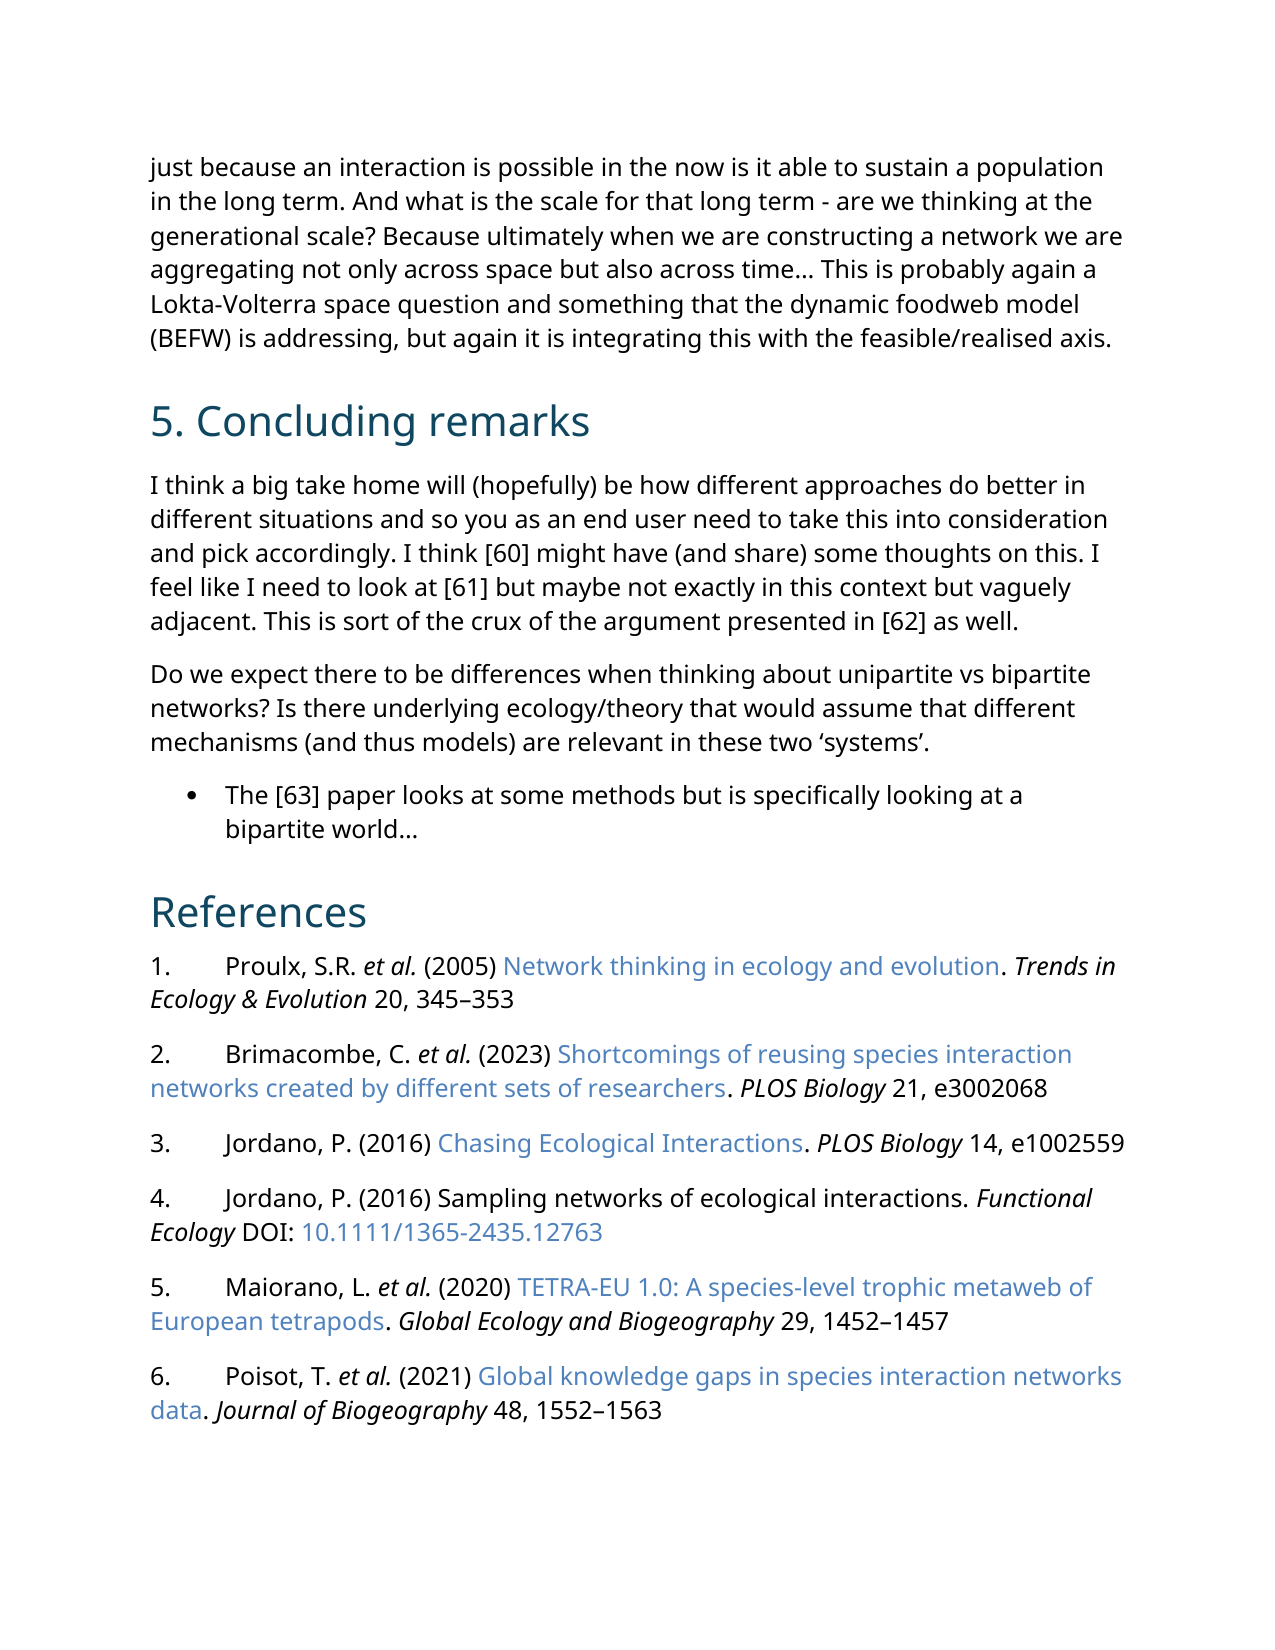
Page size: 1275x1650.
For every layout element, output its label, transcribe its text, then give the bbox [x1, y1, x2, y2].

text 4. Jordano, P. (2016) Sampling networks of ecological interactions. Functional Ecology DOI: 10.1111/1365-2435.12763 [150, 1181, 1125, 1249]
text Do we expect there to be differences when thinking about unipartite vs bipartite networks? Is there underlying ecology/theory that would assume that different mechanisms (and thus models) are relevant in these two ‘systems’. [150, 656, 1125, 759]
subtitle References [150, 883, 1125, 940]
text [150, 150, 1125, 354]
text 2. Brimacombe, C. et al. (2023) Shortcomings of reusing species interaction networks created by different sets of researchers. PLOS Biology 21, e3002068 [150, 1037, 1125, 1105]
subtitle 5. Concluding remarks [150, 392, 1125, 449]
text 3. Jordano, P. (2016) Chasing Ecological Interactions. PLOS Biology 14, e1002559 [150, 1126, 1125, 1160]
text 5. Maiorano, L. et al. (2020) TETRA-EU 1.0: A species-level trophic metaweb of European tetrapods. Global Ecology and Biogeography 29, 1452–1457 [150, 1270, 1125, 1338]
text I think a big take home will (hopefully) be how different approaches do better in different situations and so you as an end user need to take this into consideration and pick accordingly. I think [60] might have (and share) some thoughts on this. I feel like I need to look at [61] but maybe not exactly in this context but vaguely adjacent. This is sort of the crux of the argument presented in [62] as well. [150, 467, 1125, 638]
list The [63] paper looks at some methods but is specifically looking at a bipartite world… [187, 777, 1125, 846]
text 1. Proulx, S.R. et al. (2005) Network thinking in ecology and evolution. Trends in Ecology & Evolution 20, 345–353 [150, 948, 1125, 1016]
text 6. Poisot, T. et al. (2021) Global knowledge gaps in species interaction networks data. Journal of Biogeography 48, 1552–1563 [150, 1359, 1125, 1427]
